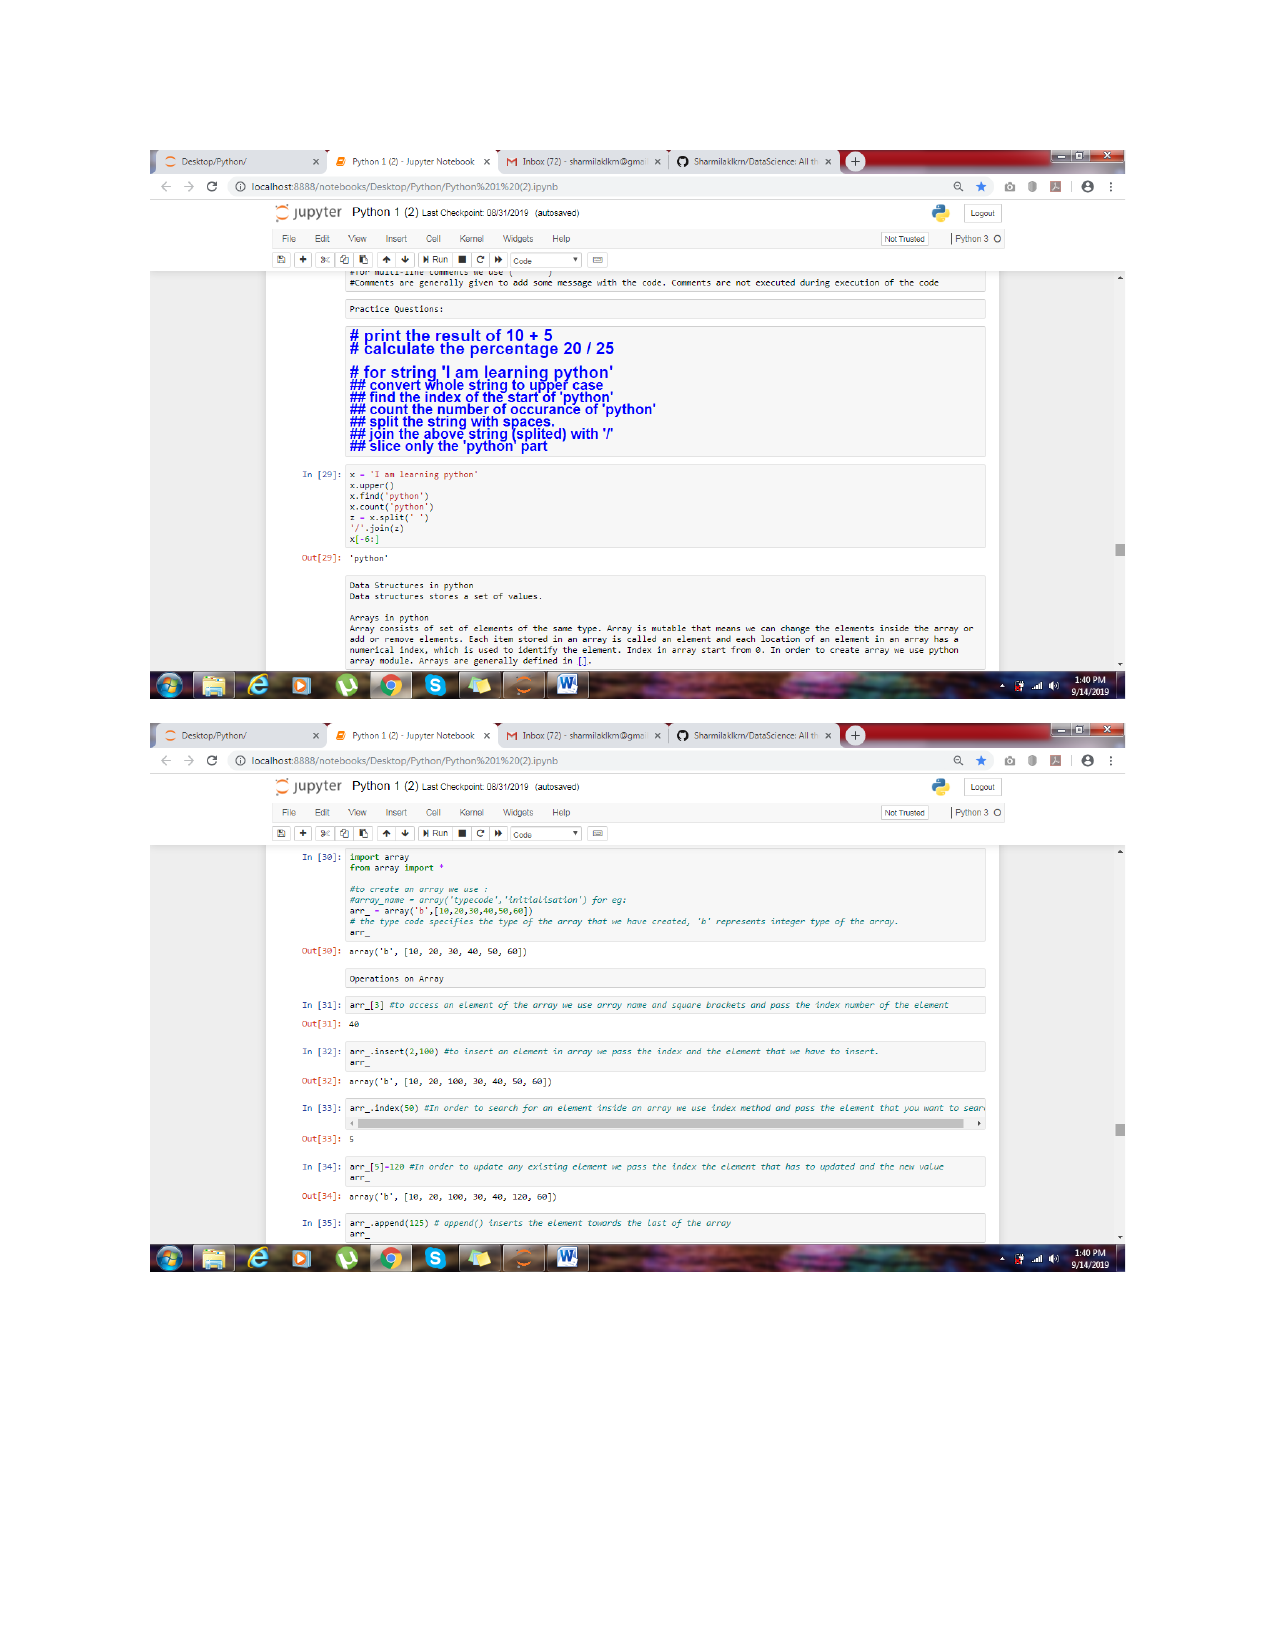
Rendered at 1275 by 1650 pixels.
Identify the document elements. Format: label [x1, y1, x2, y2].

picture [150, 723, 1125, 1272]
picture [150, 150, 1125, 699]
